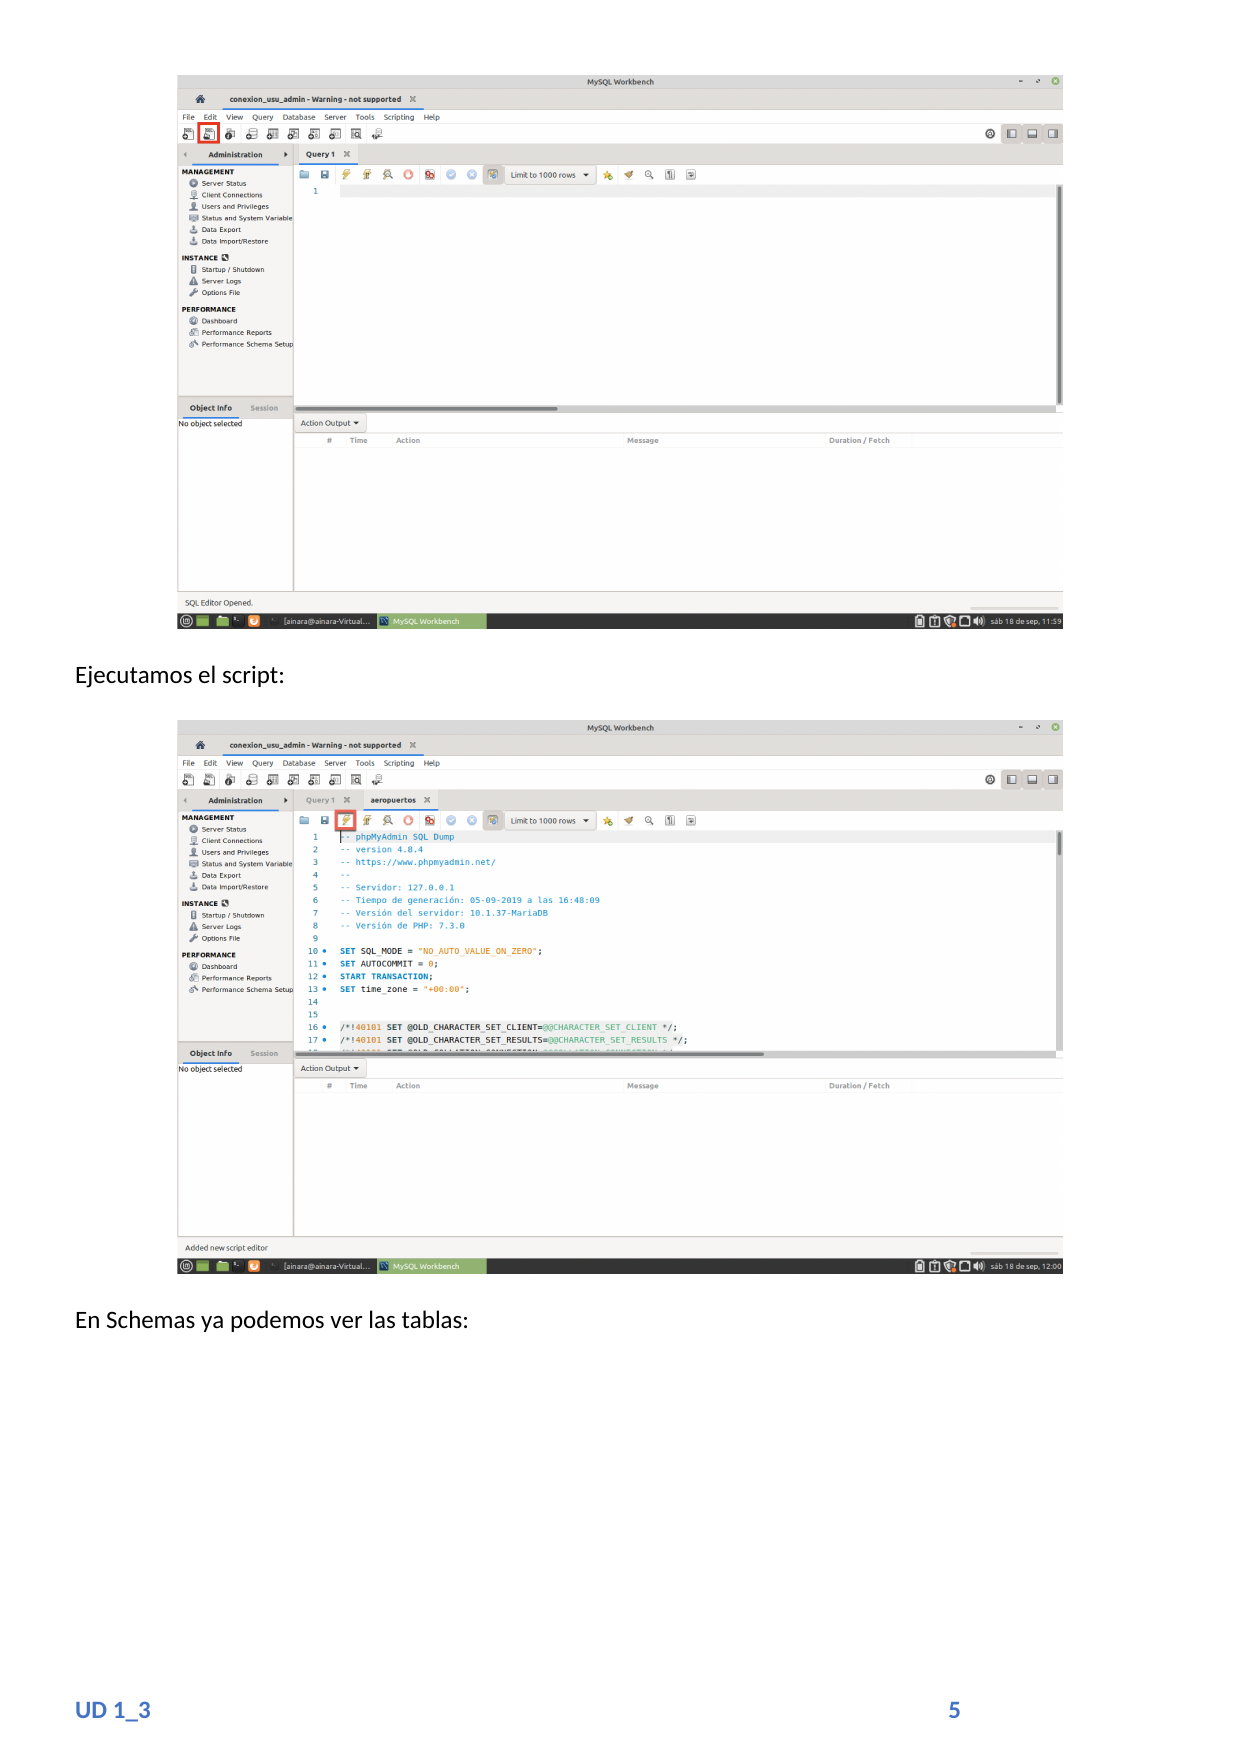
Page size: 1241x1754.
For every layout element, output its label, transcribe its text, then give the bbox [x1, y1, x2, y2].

text Ejecutamos el script: [75, 659, 1165, 690]
picture [177, 75, 1063, 629]
picture [177, 720, 1063, 1274]
text En Schemas ya podemos ver las tablas: [75, 1304, 1165, 1335]
